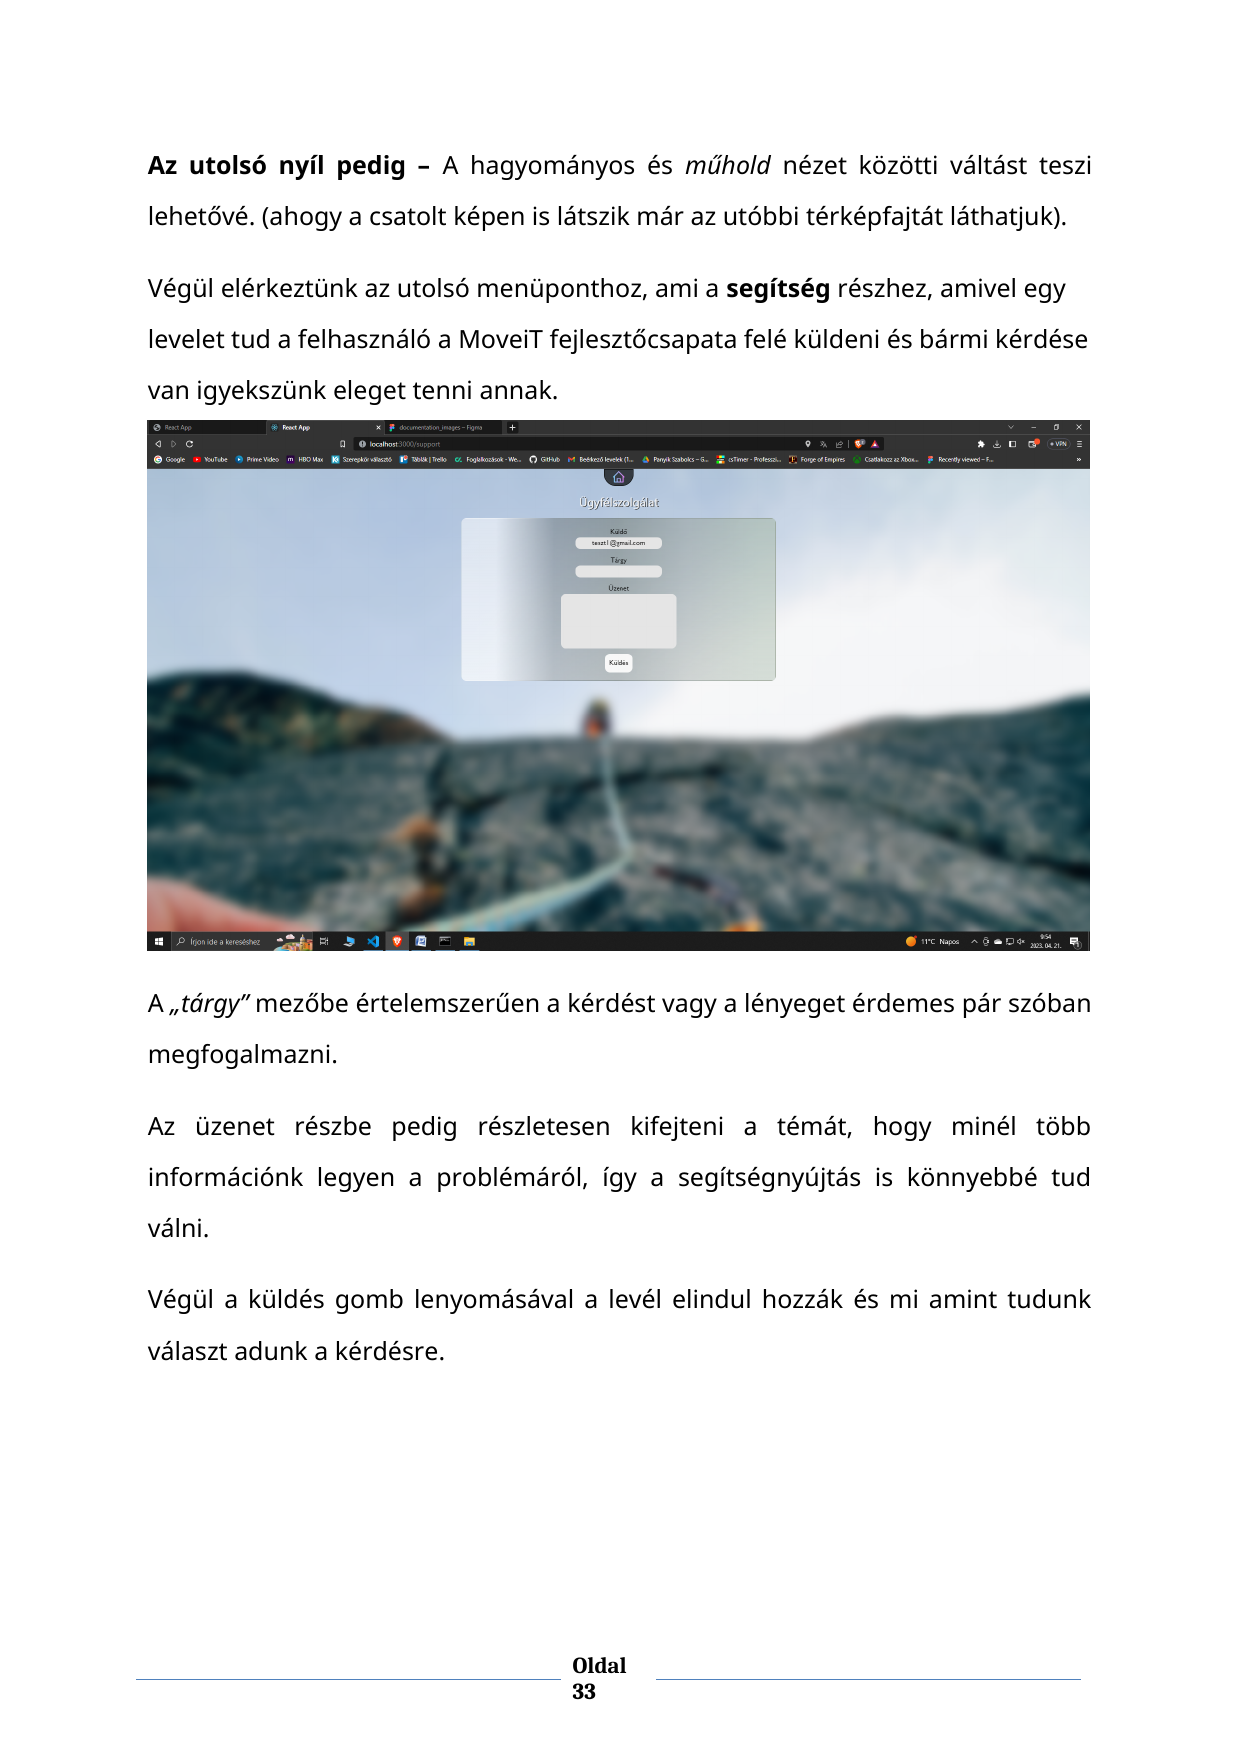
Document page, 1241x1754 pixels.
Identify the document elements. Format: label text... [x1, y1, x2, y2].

text Az utolsó nyíl pedig – A hagyományos és műhold nézet közötti váltást teszi lehetővé. (ahogy a csatolt képen is látszik már az utóbbi térképfajtát láthatjuk). [148, 148, 1093, 233]
picture [147, 420, 1090, 951]
text Végül a küldés gomb lenyomásával a levél elindul hozzák és mi amint tudunk választ adunk a kérdésre. [148, 1282, 1093, 1367]
text Az üzenet részbe pedig részletesen kifejteni a témát, hogy minél több információnk legyen a problémáról, így a segítségnyújtás is könnyebbé tud válni. [148, 1108, 1093, 1244]
text A „tárgy” mezőbe értelemszerűen a kérdést vagy a lényeget érdemes pár szóban megfogalmazni. [148, 985, 1093, 1070]
